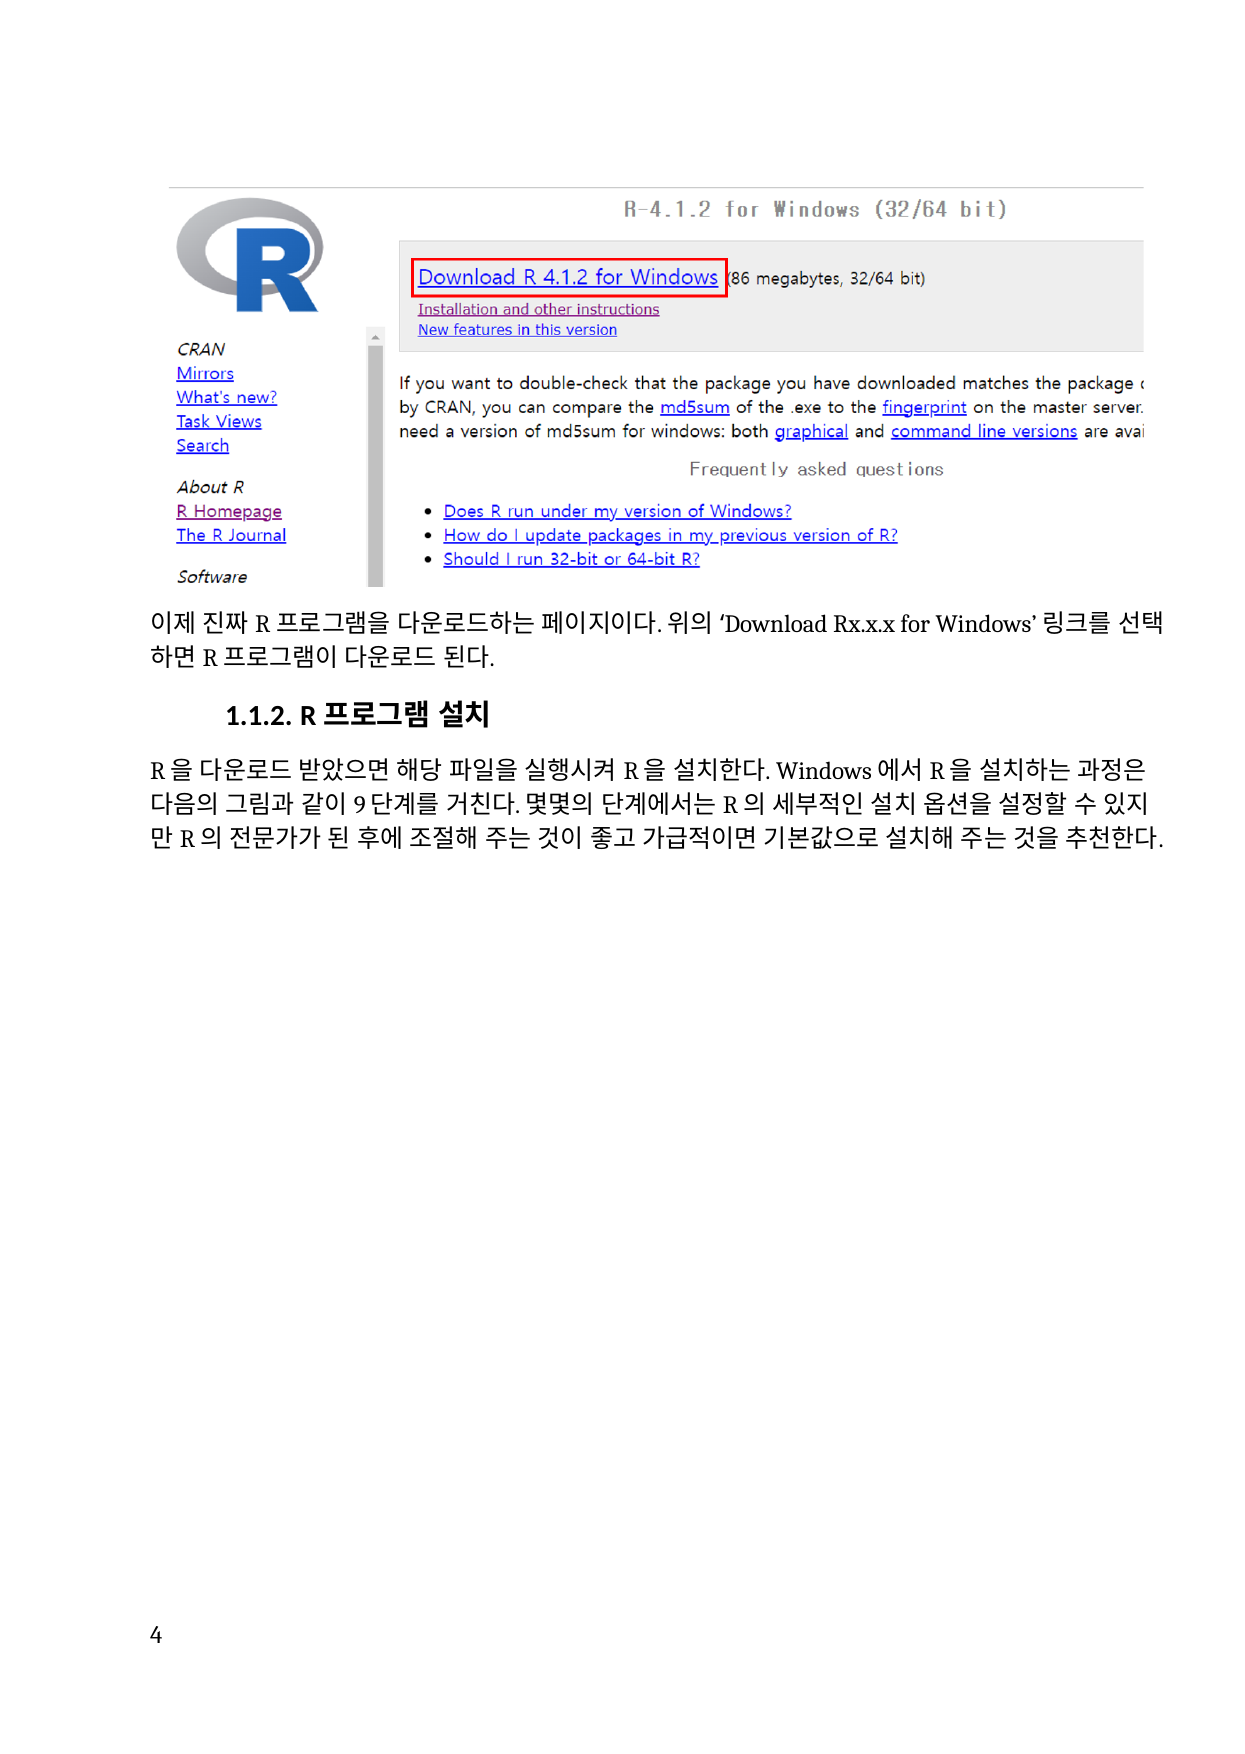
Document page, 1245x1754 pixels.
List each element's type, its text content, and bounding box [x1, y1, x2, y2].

text R을 다운로드 받았으면 해당 파일을 실행시켜 R을 설치한다. Windows에서 R을 설치하는 과정은 다음의 그림과 같이 9단계를 거친다. 몇몇의 단계에서는 R의 세부적인 설치 옵션을 설정할 수 있지만 R의 전문가가 된 후에 조절해 주는 것이 좋고 가급적이면 기본값으로 설치해 주는 것을 추천한다. [150, 753, 1170, 855]
subtitle R 프로그램 설치 [225, 694, 1170, 734]
picture [168, 187, 1144, 587]
text 이제 진짜 R 프로그램을 다운로드하는 페이지이다. 위의 ‘Download Rx.x.x for Windows’ 링크를 선택하면 R 프로그램이 다운로드 된다. [150, 605, 1170, 673]
